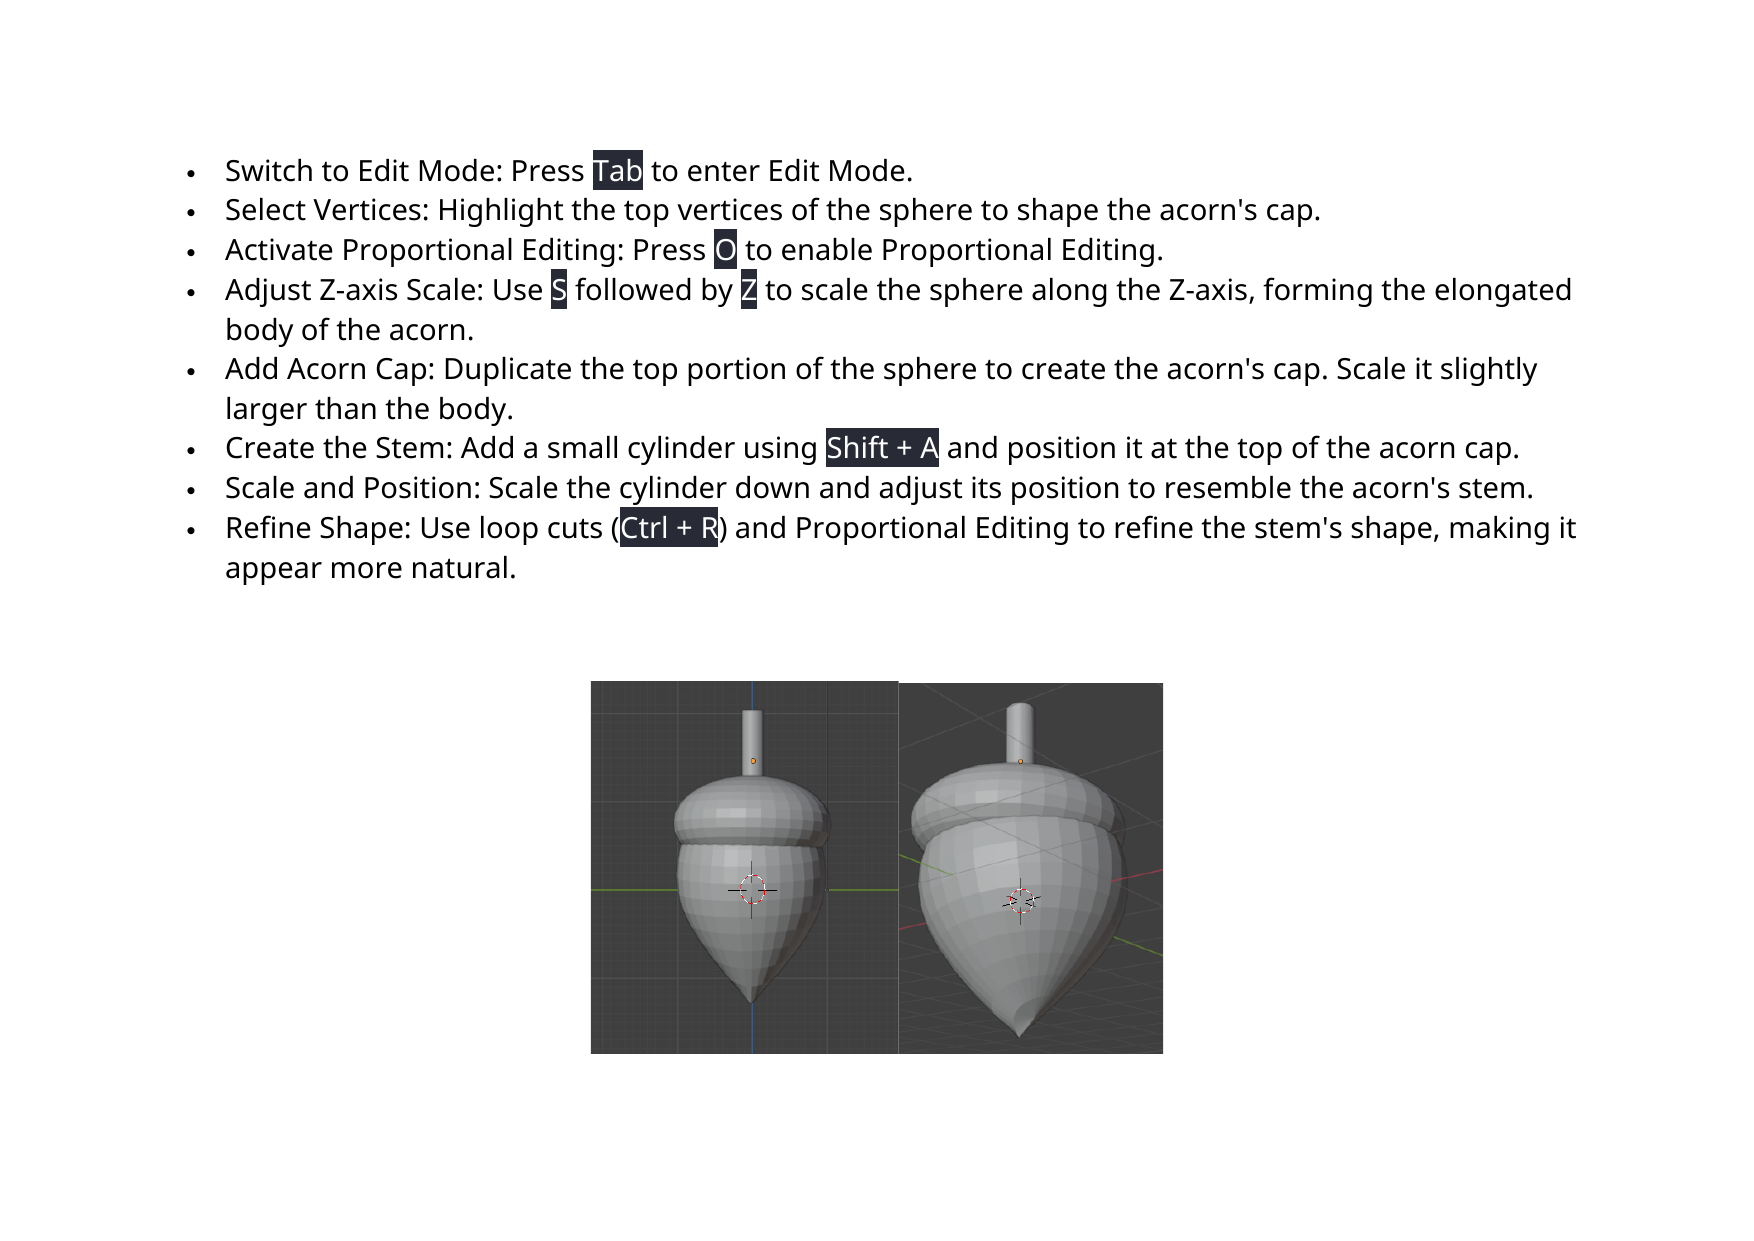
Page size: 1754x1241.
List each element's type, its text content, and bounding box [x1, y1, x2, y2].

list Create the Stem: Add a small cylinder using Shift + A and position it at the top of the acorn cap. [939, 428, 1604, 467]
list Switch to Edit Mode: Press Tab to enter Edit Mode. [187, 150, 593, 190]
list Create the Stem: Add a small cylinder using Shift + A and position it at the top of the acorn cap. [187, 428, 826, 467]
list Select Vertices: Highlight the top vertices of the sphere to shape the acorn's cap. [187, 190, 1604, 229]
list Add Acorn Cap: Duplicate the top portion of the sphere to create the acorn's cap. Scale it slightly larger than the body. [187, 348, 1604, 428]
list Adjust Z-axis Scale: Use S followed by Z to scale the sphere along the Z-axis, forming the elongated body of the acorn. [187, 269, 1604, 348]
list Scale and Position: Scale the cylinder down and adjust its position to resemble the acorn's stem. [187, 467, 1604, 507]
list Activate Proportional Editing: Press O to enable Proportional Editing. [187, 229, 714, 269]
list Refine Shape: Use loop cuts (Ctrl + R) and Proportional Editing to refine the stem's shape, making it appear more natural. [187, 507, 1604, 587]
picture [590, 681, 1164, 1054]
list Activate Proportional Editing: Press O to enable Proportional Editing. [737, 229, 1604, 269]
list Switch to Edit Mode: Press Tab to enter Edit Mode. [643, 150, 1604, 190]
